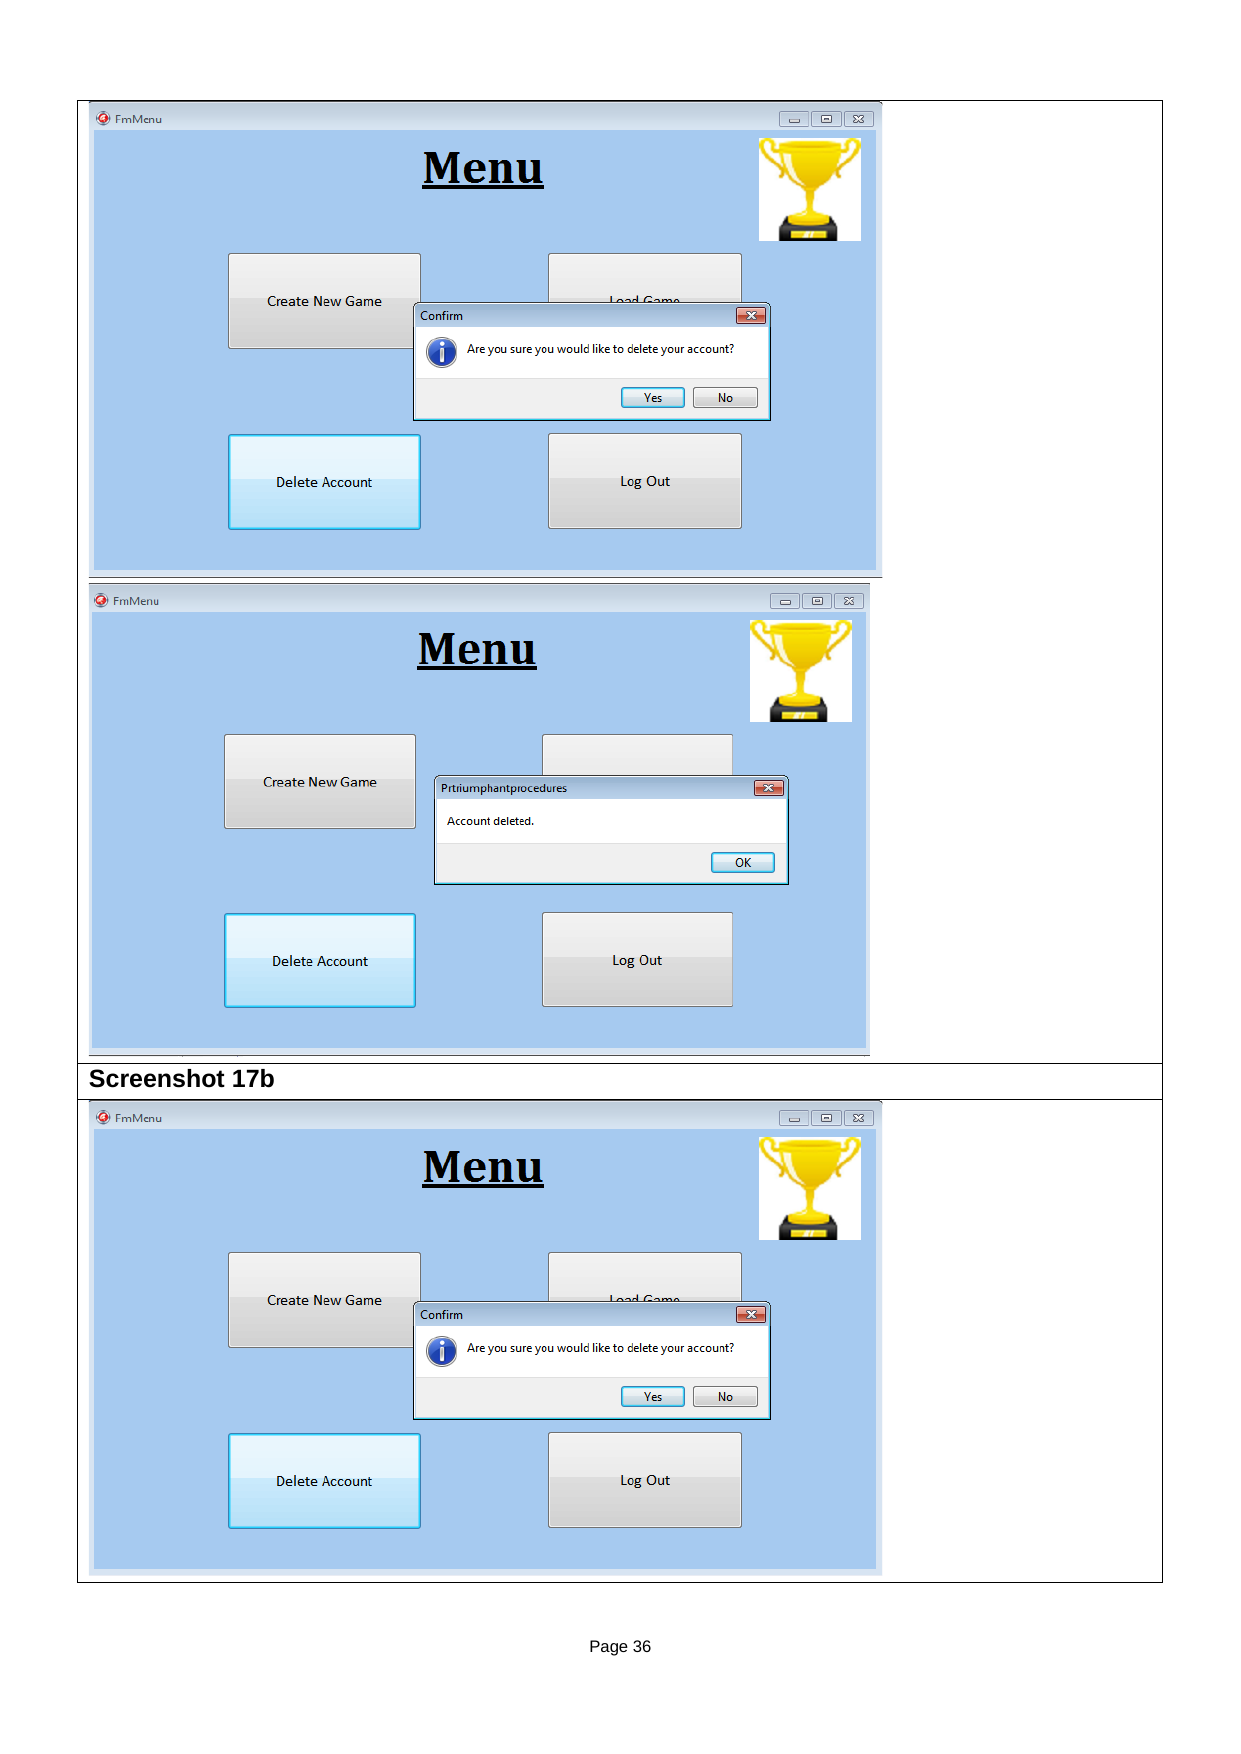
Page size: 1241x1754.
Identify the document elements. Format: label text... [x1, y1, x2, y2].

table_cell [78, 1100, 1162, 1582]
table_cell [78, 101, 1162, 1063]
picture [88, 101, 883, 578]
picture [88, 583, 870, 1057]
picture [88, 1100, 883, 1576]
table_cell Screenshot 17b [78, 1064, 1162, 1099]
